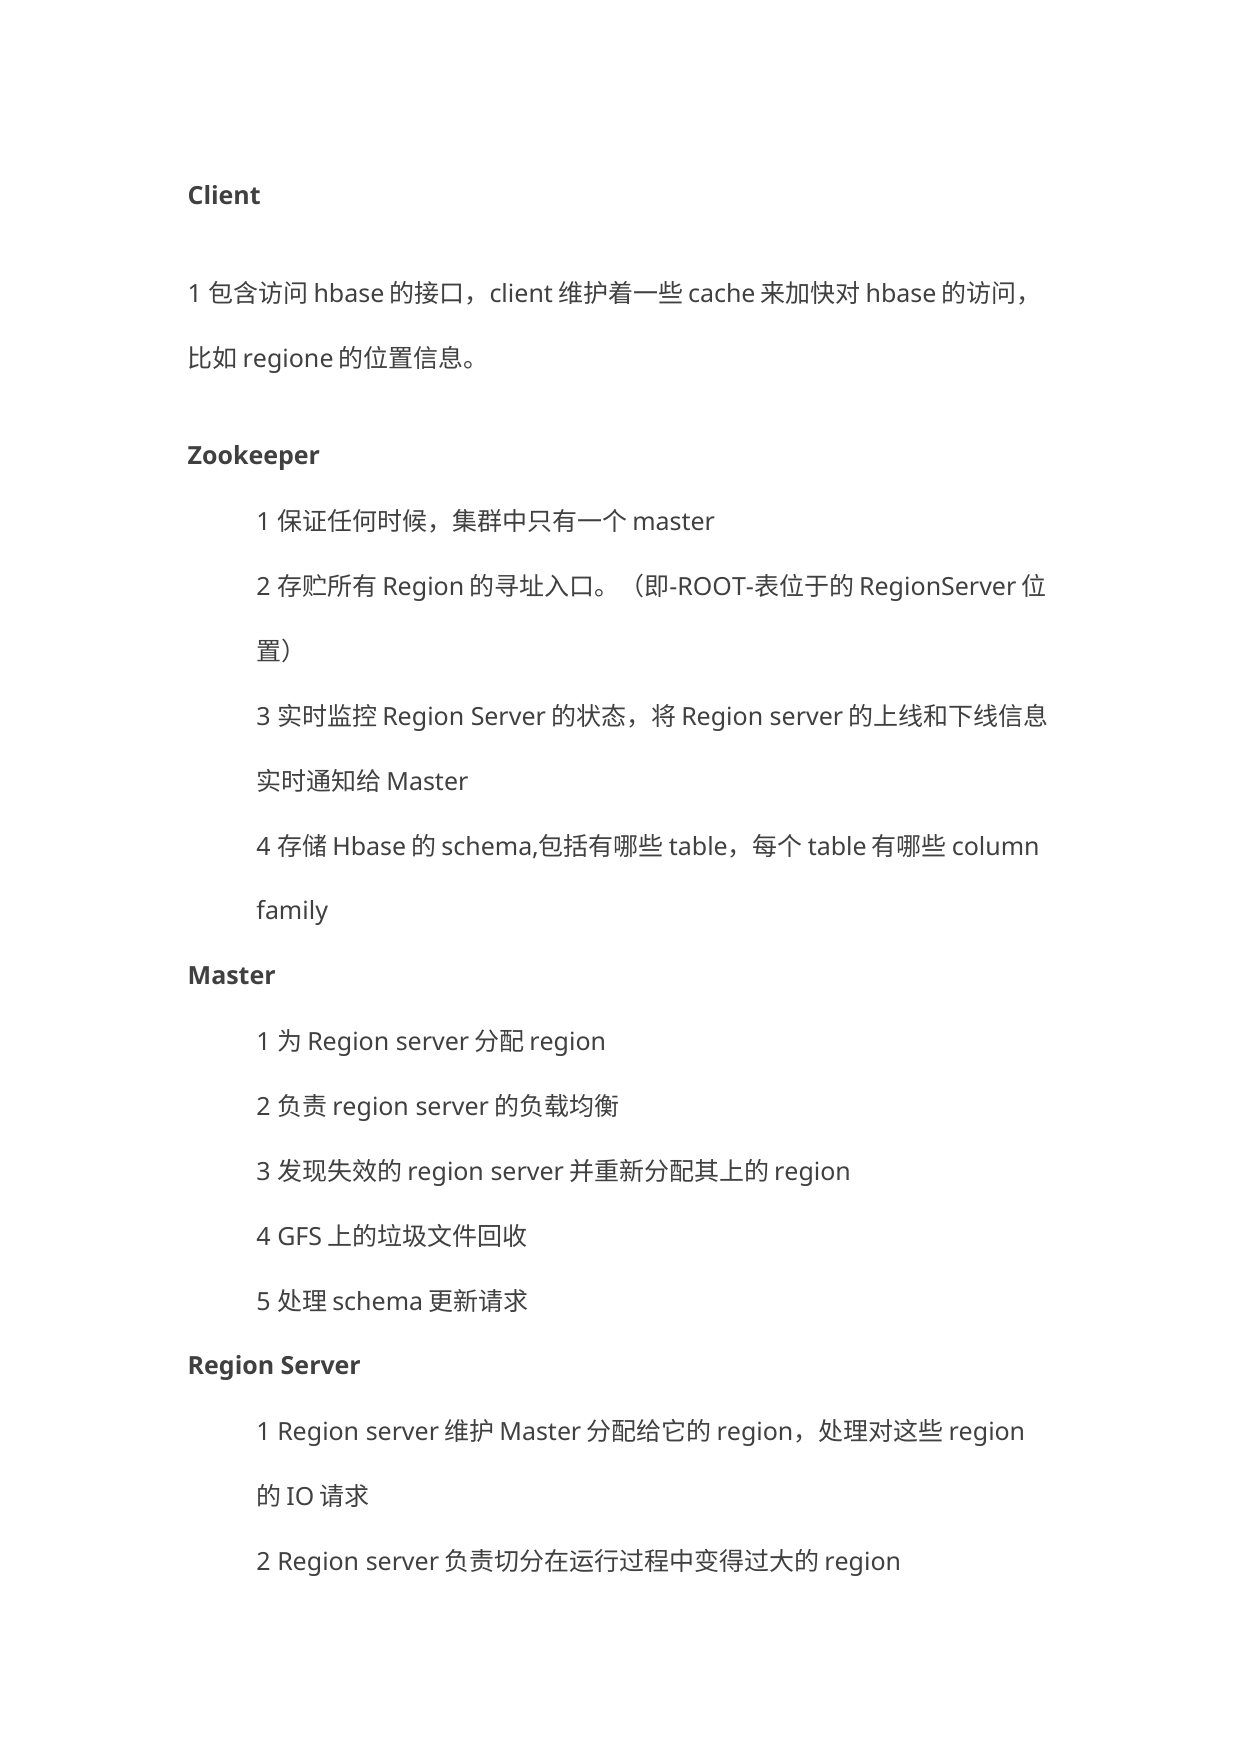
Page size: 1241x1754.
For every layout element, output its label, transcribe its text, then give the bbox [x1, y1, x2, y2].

text 2 负责region server的负载均衡 [256, 1072, 1053, 1137]
text 1 为Region server分配region [256, 1007, 1053, 1072]
text 4 存储Hbase的schema,包括有哪些table，每个table有哪些column family [256, 812, 1053, 942]
text 3 发现失效的region server并重新分配其上的region [256, 1137, 1053, 1202]
text 5 处理schema更新请求 [256, 1267, 1053, 1332]
text 1 保证任何时候，集群中只有一个master [256, 487, 1053, 552]
text 1 包含访问hbase的接口，client维护着一些cache来加快对hbase的访问，比如regione的位置信息。 [187, 259, 1053, 422]
text 2 Region server负责切分在运行过程中变得过大的region [256, 1527, 1053, 1592]
text 4 GFS上的垃圾文件回收 [256, 1202, 1053, 1267]
text Client [187, 162, 1053, 259]
text 3 实时监控Region Server的状态，将Region server的上线和下线信息实时通知给Master [256, 682, 1053, 812]
text Master [187, 942, 1053, 1007]
text 2 存贮所有Region的寻址入口。（即-ROOT-表位于的RegionServer位置） [256, 552, 1053, 682]
text Region Server [187, 1332, 1053, 1397]
text Zookeeper [187, 422, 1053, 487]
text 1 Region server维护Master分配给它的region，处理对这些region的IO请求 [256, 1397, 1053, 1527]
